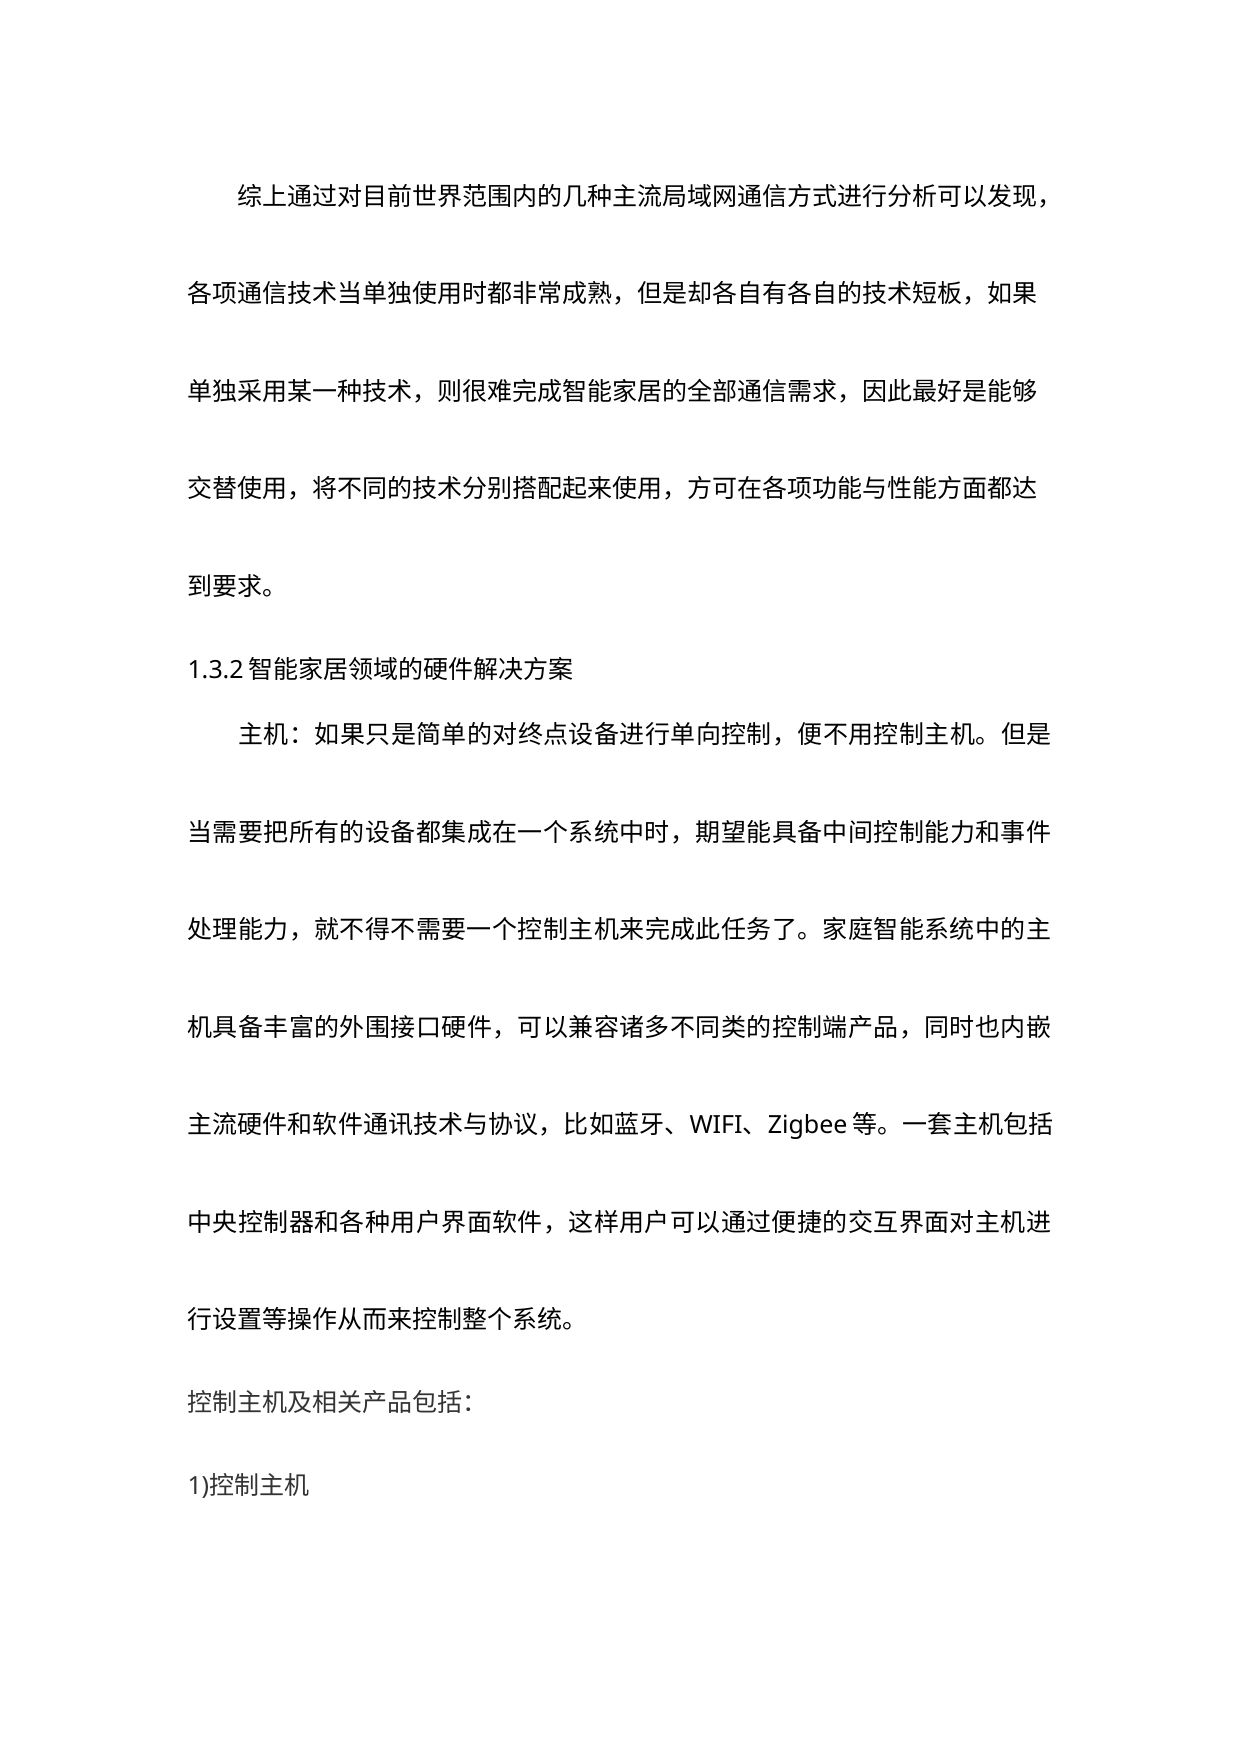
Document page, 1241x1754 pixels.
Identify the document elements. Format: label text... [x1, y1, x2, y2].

text 主机：如果只是简单的对终点设备进行单向控制，便不用控制主机。但是当需要把所有的设备都集成在一个系统中时，期望能具备中间控制能力和事件处理能力，就不得不需要一个控制主机来完成此任务了。家庭智能系统中的主机具备丰富的外围接口硬件，可以兼容诸多不同类的控制端产品，同时也内嵌主流硬件和软件通讯技术与协议，比如蓝牙、WIFI、Zigbee等。一套主机包括中央控制器和各种用户界面软件，这样用户可以通过便捷的交互界面对主机进行设置等操作从而来控制整个系统。 [187, 700, 1053, 1350]
text 1.3.2智能家居领域的硬件解决方案 [187, 635, 1053, 700]
text 控制主机及相关产品包括： [187, 1368, 1053, 1433]
text 综上通过对目前世界范围内的几种主流局域网通信方式进行分析可以发现，各项通信技术当单独使用时都非常成熟，但是却各自有各自的技术短板，如果单独采用某一种技术，则很难完成智能家居的全部通信需求，因此最好是能够交替使用，将不同的技术分别搭配起来使用，方可在各项功能与性能方面都达到要求。 [187, 162, 1053, 617]
text 1)控制主机 [187, 1451, 1053, 1516]
